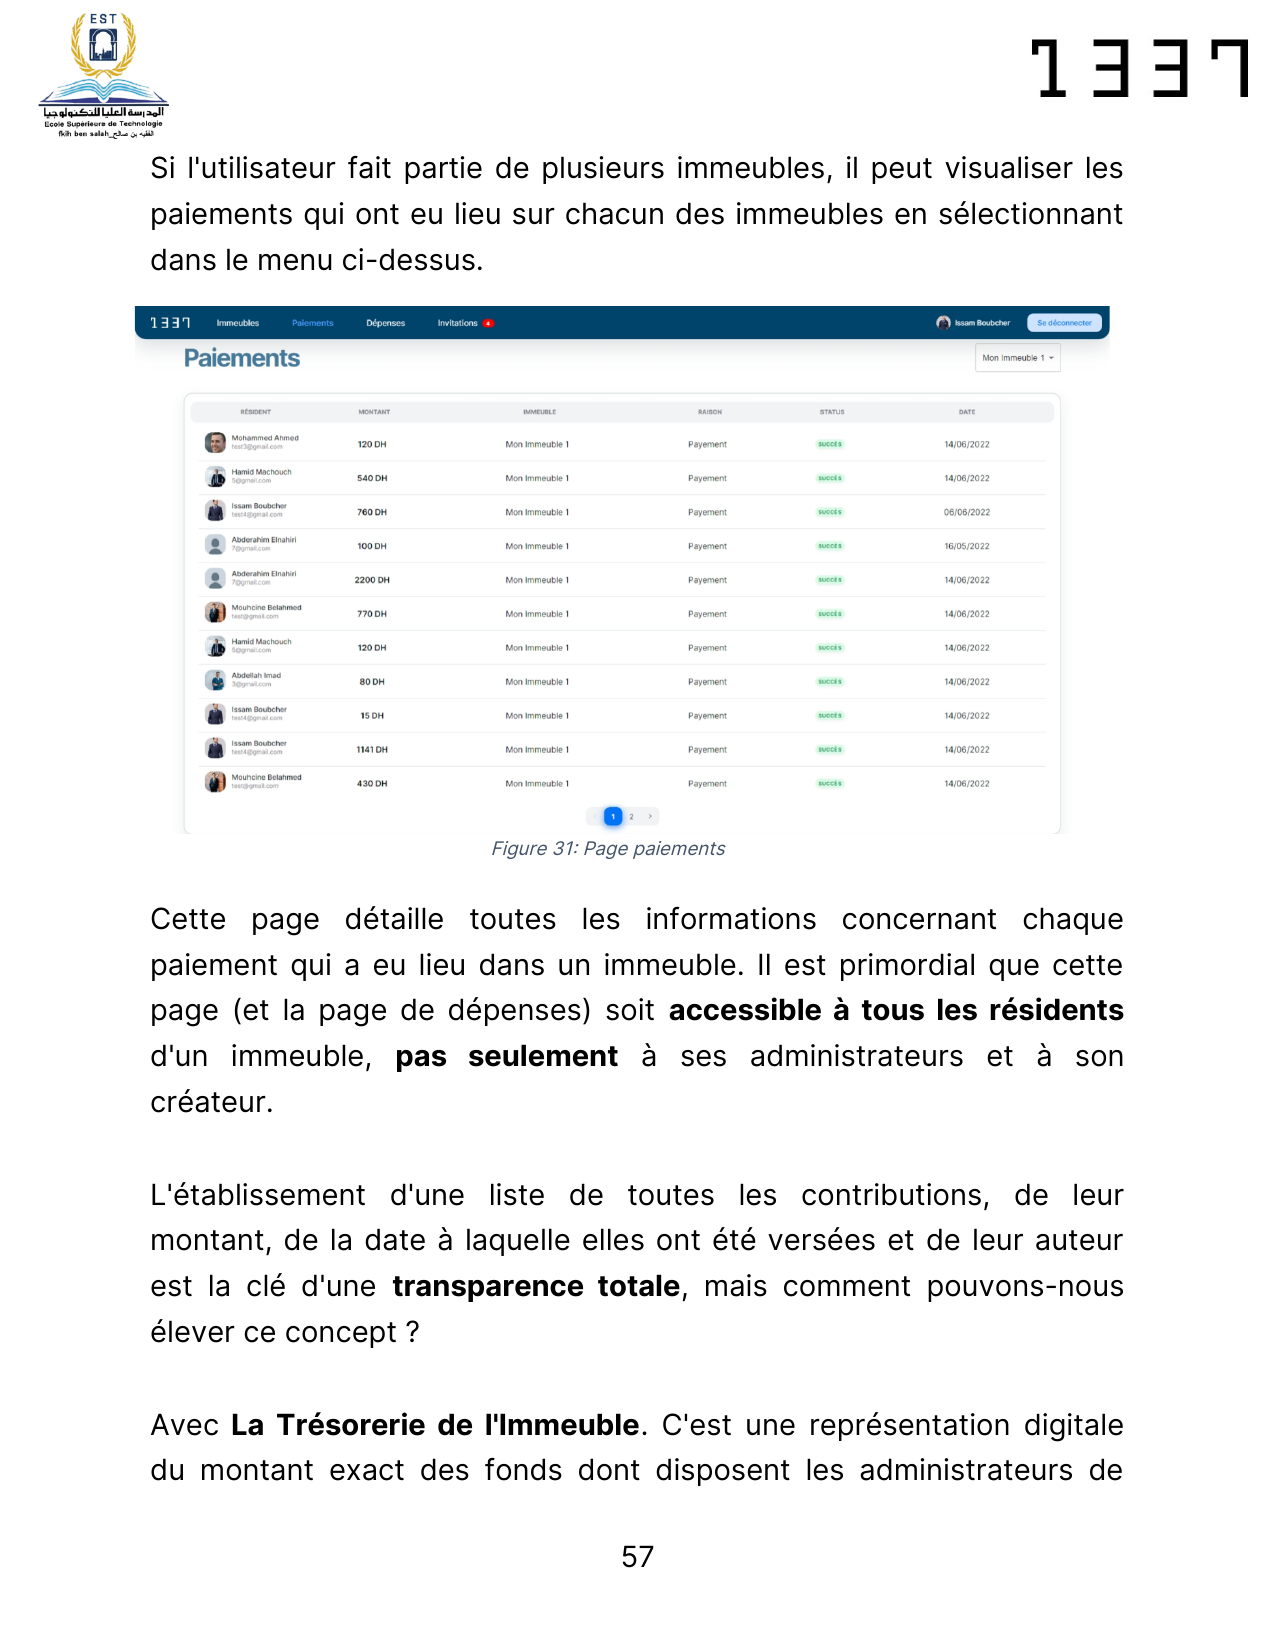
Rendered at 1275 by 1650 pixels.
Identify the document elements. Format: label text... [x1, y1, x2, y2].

picture [32, 4, 176, 144]
text L'établissement d'une liste de toutes les contributions, de leur montant, de la date à laquelle elles ont été versées et de leur auteur est la clé d'une transparence totale, mais comment pouvons-nous élever ce concept ? [150, 1177, 1125, 1349]
text Si l'utilisateur fait partie de plusieurs immeubles, il peut visualiser les paiements qui ont eu lieu sur chacun des immeubles en sélectionnant dans le menu ci-dessus. [150, 150, 1125, 277]
picture [134, 306, 1110, 834]
picture [1022, 27, 1258, 106]
text Cette page détaille toutes les informations concernant chaque paiement qui a eu lieu dans un immeuble. Il est primordial que cette page (et la page de dépenses) soit accessible à tous les résidents d'un immeuble, pas seulement à ses administrateurs et à son créateur. [150, 901, 1125, 1119]
